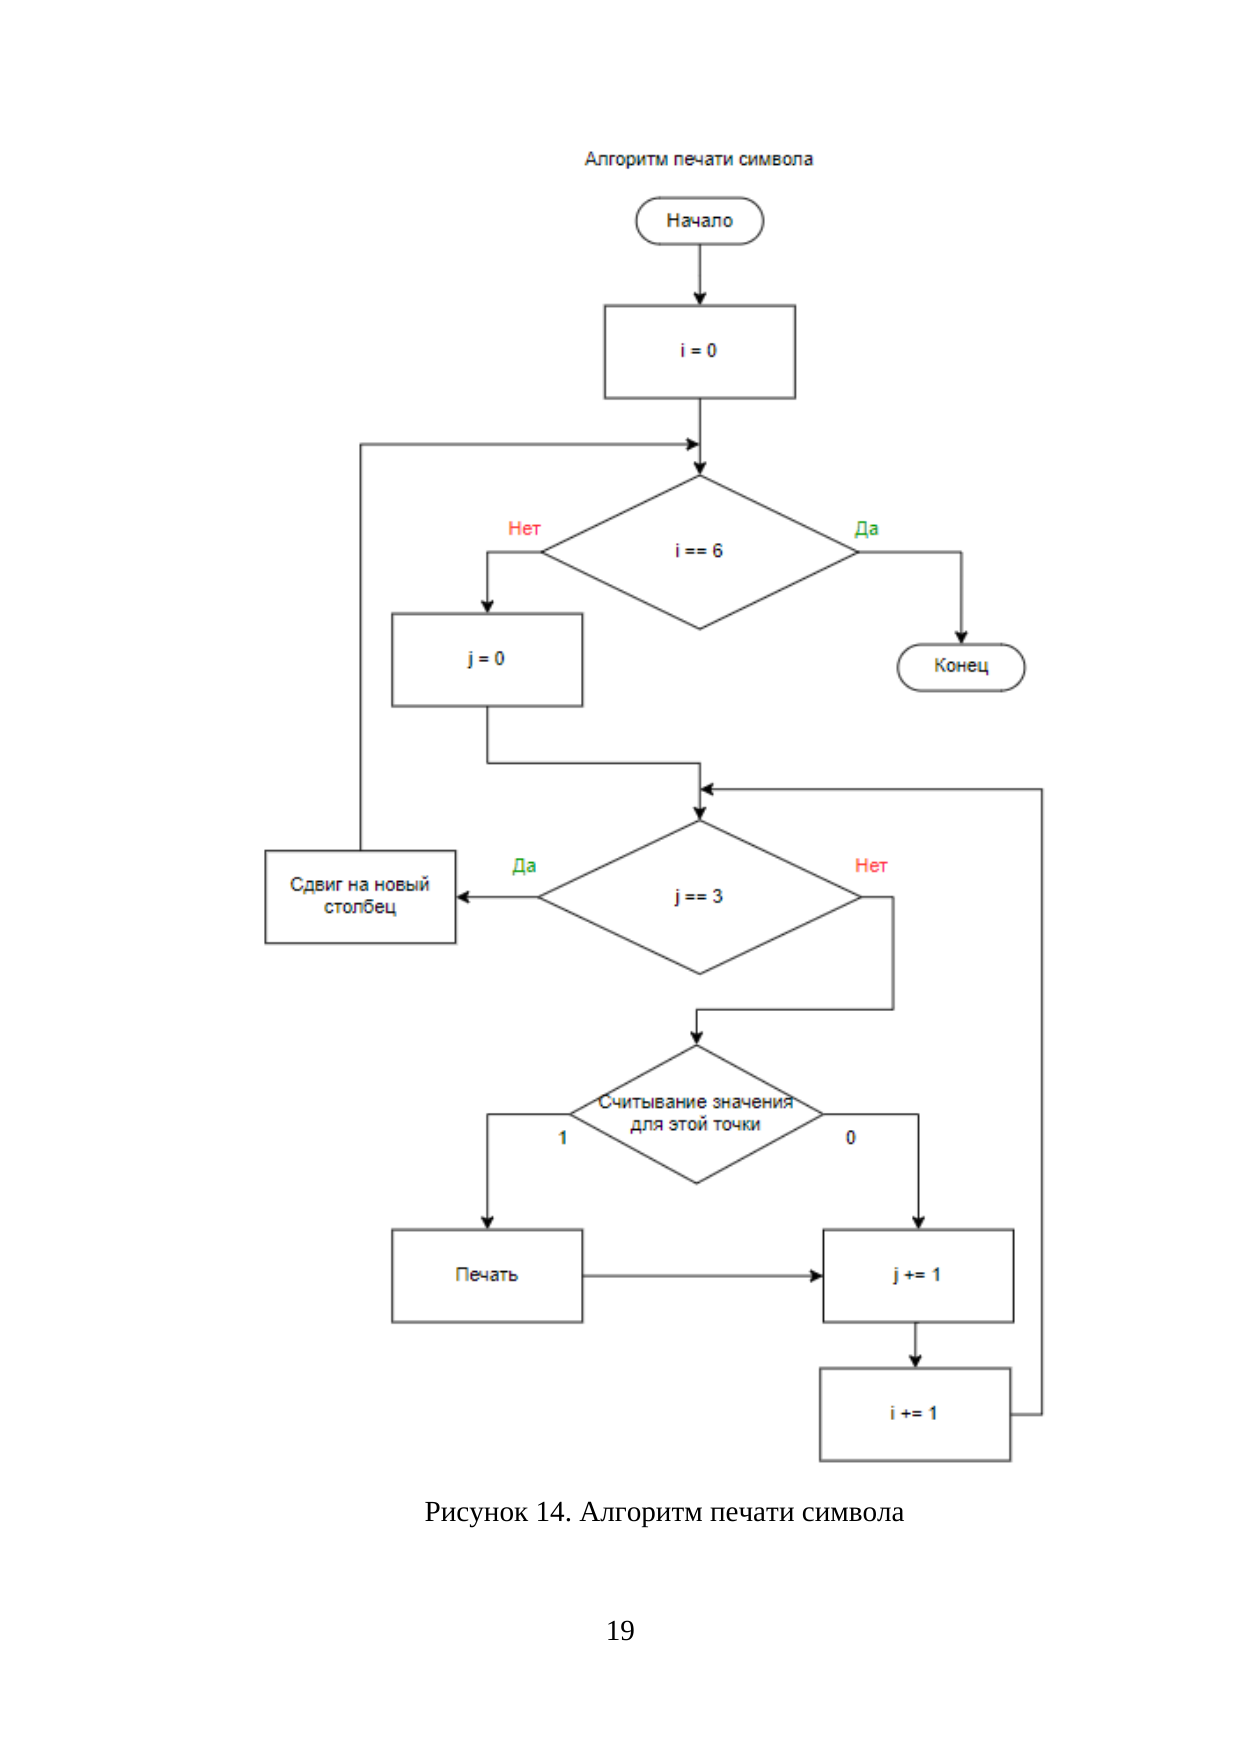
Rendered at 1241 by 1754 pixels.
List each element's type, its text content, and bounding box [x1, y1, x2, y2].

picture [256, 140, 1073, 1473]
